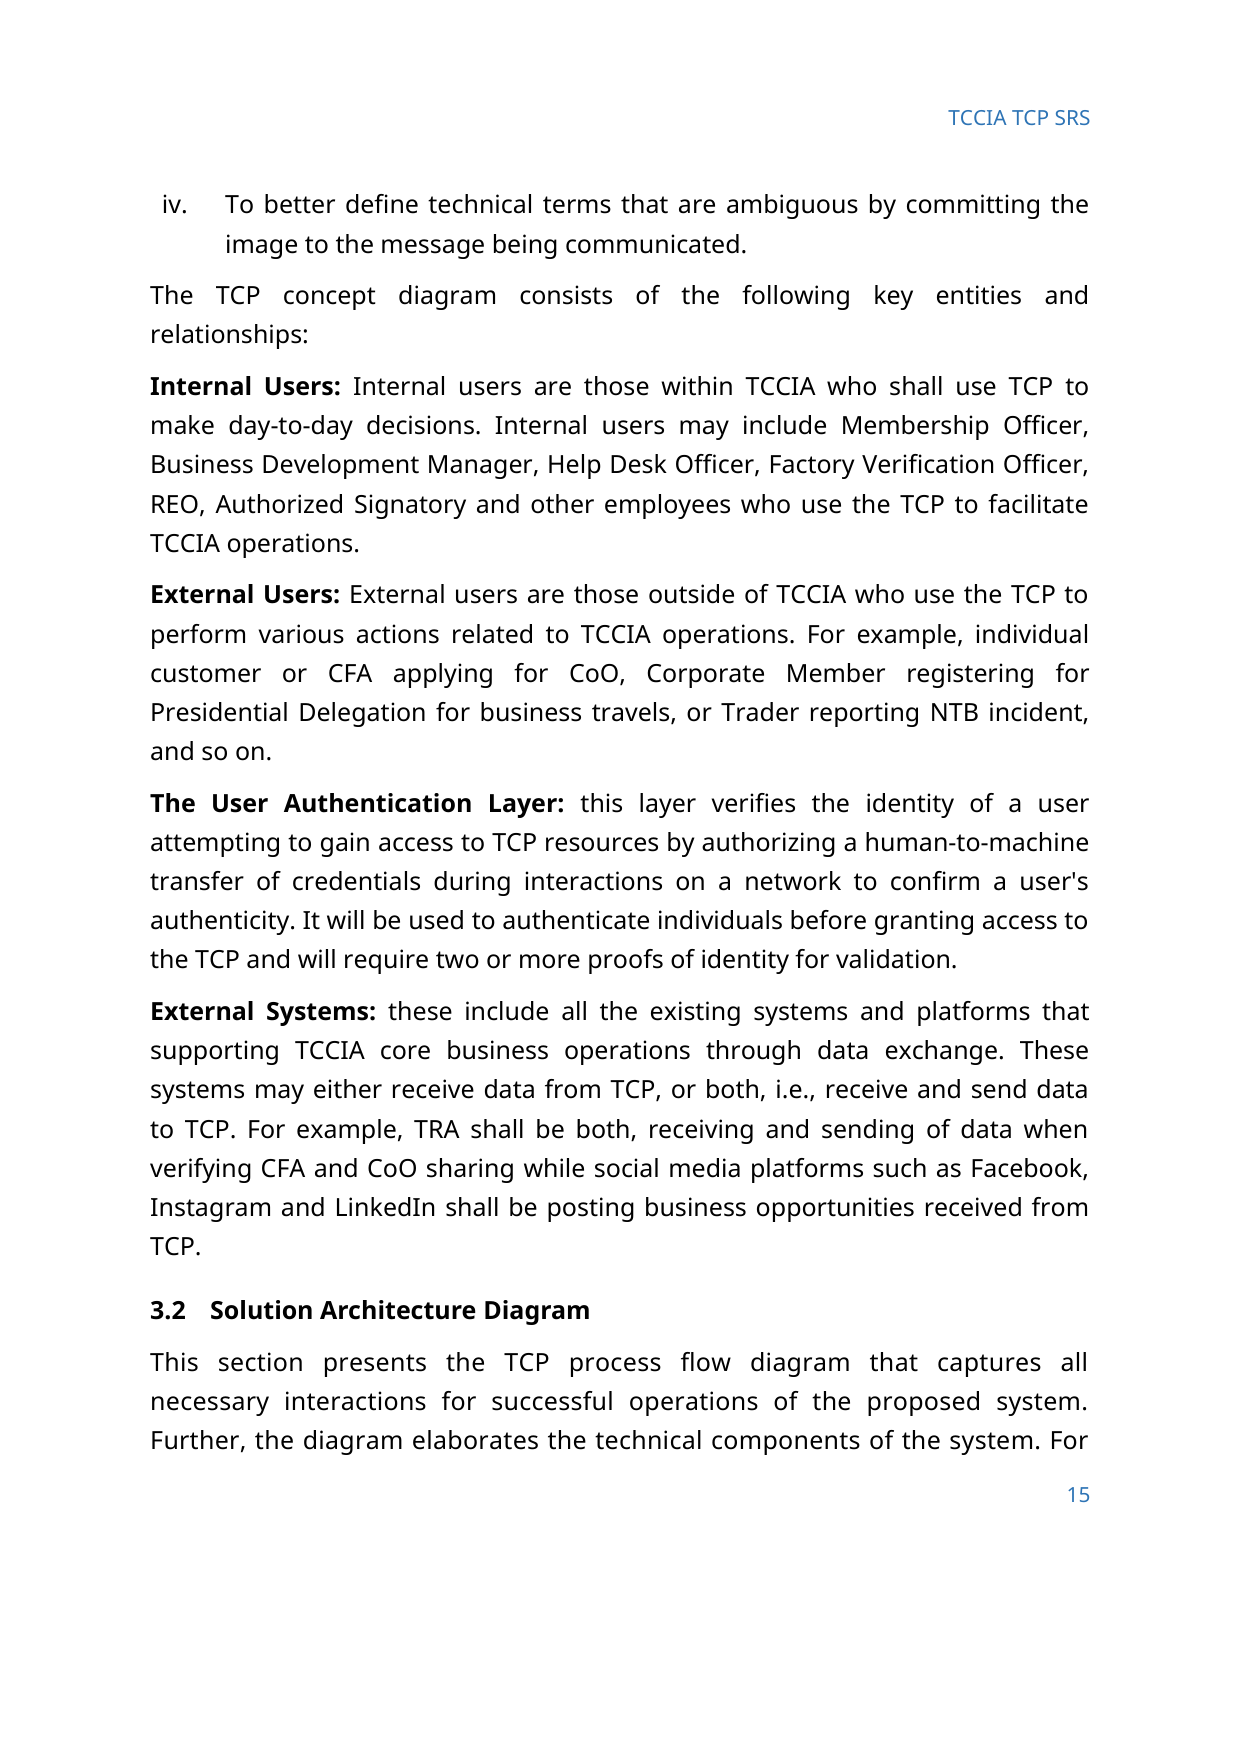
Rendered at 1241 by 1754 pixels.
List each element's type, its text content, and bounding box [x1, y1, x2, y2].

text The TCP concept diagram consists of the following key entities and relationships: [150, 278, 1090, 351]
subtitle Solution Architecture Diagram [150, 1293, 1090, 1327]
text External Users: External users are those outside of TCCIA who use the TCP to perform various actions related to TCCIA operations. For example, individual customer or CFA applying for CoO, Corporate Member registering for Presidential Delegation for business travels, or Trader reporting NTB incident, and so on. [150, 577, 1090, 768]
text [150, 1345, 1090, 1457]
list To better define technical terms that are ambiguous by committing the image to the message being communicated. [187, 187, 1090, 260]
text External Systems: these include all the existing systems and platforms that supporting TCCIA core business operations through data exchange. These systems may either receive data from TCP, or both, i.e., receive and send data to TCP. For example, TRA shall be both, receiving and sending of data when verifying CFA and CoO sharing while social media platforms such as Facebook, Instagram and LinkedIn shall be posting business opportunities received from TCP. [150, 994, 1090, 1263]
text Internal Users: Internal users are those within TCCIA who shall use TCP to make day-to-day decisions. Internal users may include Membership Officer, Business Development Manager, Help Desk Officer, Factory Verification Officer, REO, Authorized Signatory and other employees who use the TCP to facilitate TCCIA operations. [150, 369, 1090, 559]
text The User Authentication Layer: this layer verifies the identity of a user attempting to gain access to TCP resources by authorizing a human-to-machine transfer of credentials during interactions on a network to confirm a user's authenticity. It will be used to authenticate individuals before granting access to the TCP and will require two or more proofs of identity for validation. [150, 786, 1090, 976]
